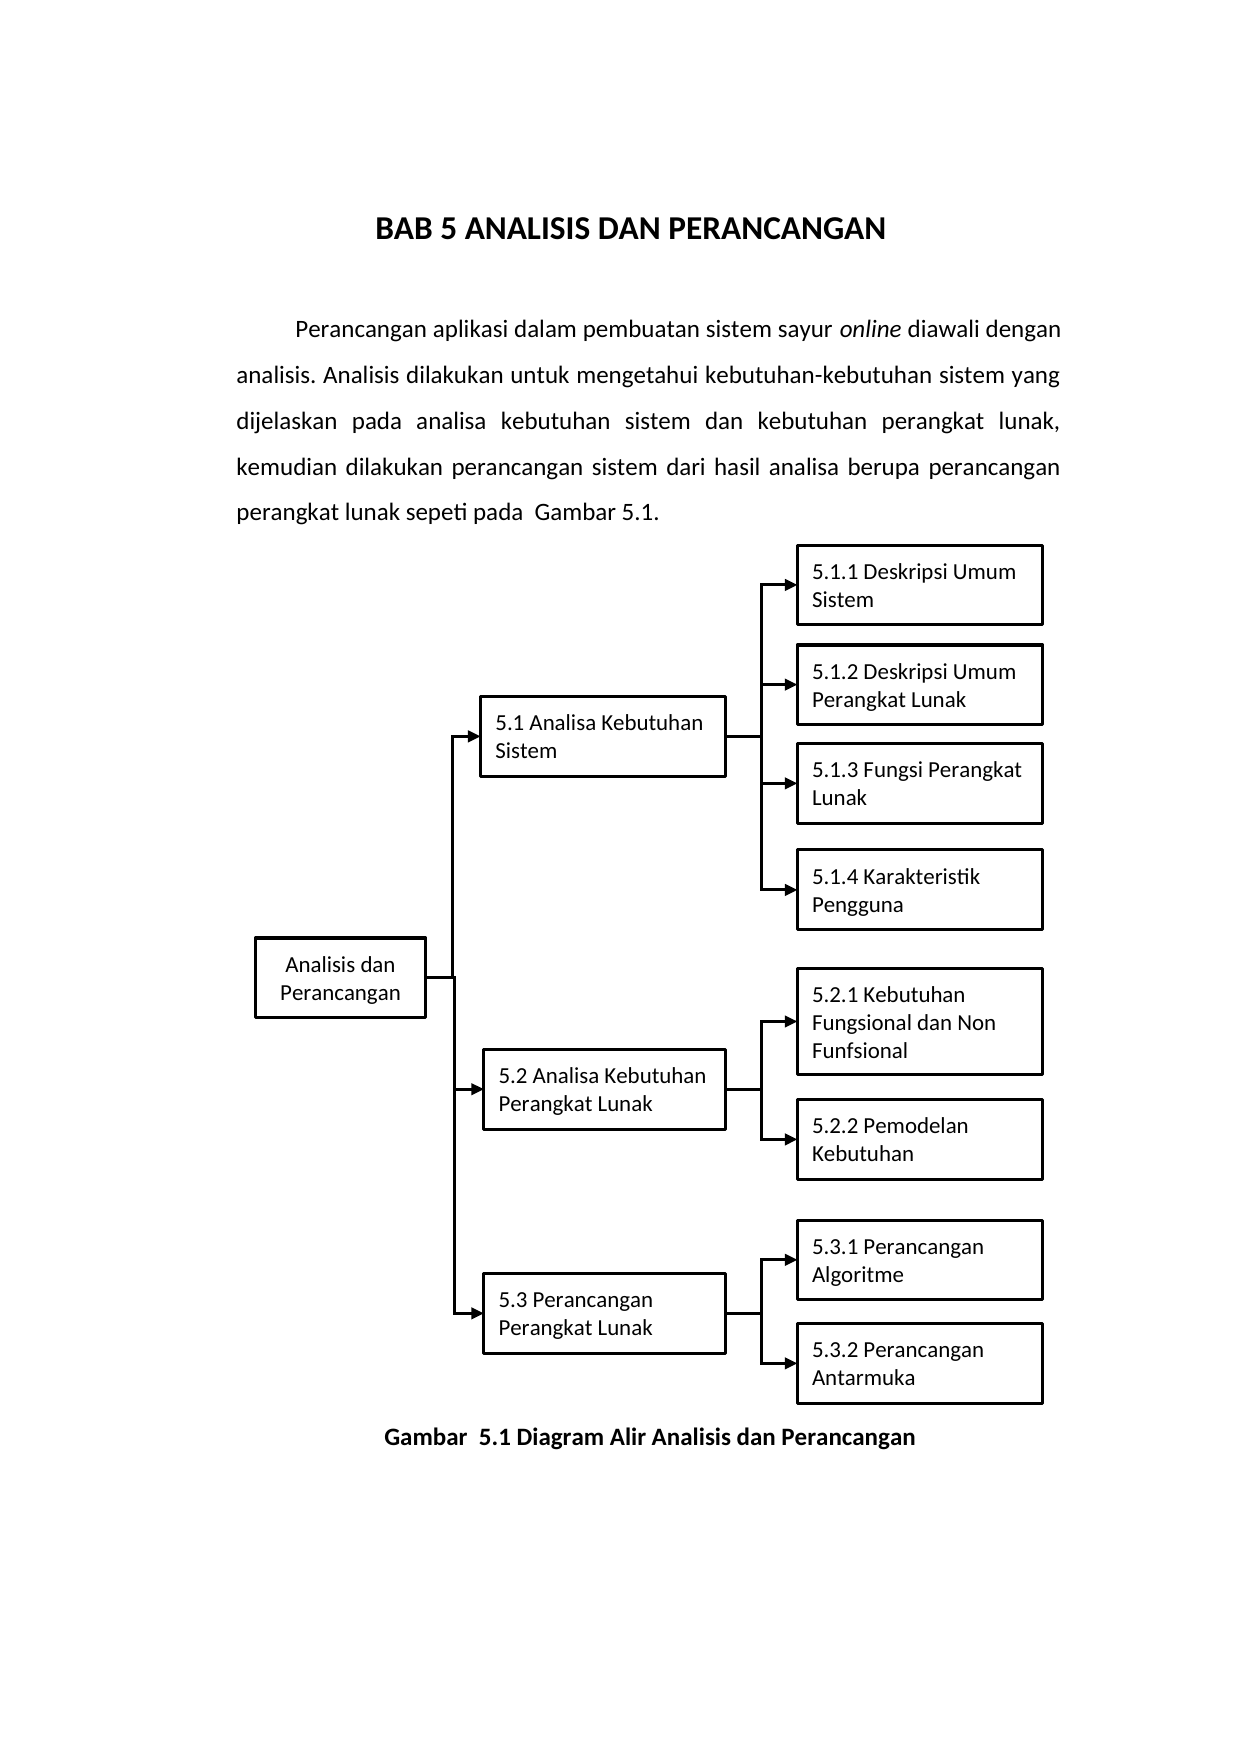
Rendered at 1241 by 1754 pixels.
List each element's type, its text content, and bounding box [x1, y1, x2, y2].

text ANALISIS DAN PERANCANGAN [199, 207, 1063, 247]
subtitle Gambar 5.1 Diagram Alir Analisis dan Perancangan [235, 1421, 1064, 1452]
text Perancangan aplikasi dalam pembuatan sistem sayur online diawali dengan analisis. Analisis dilakukan untuk mengetahui kebutuhan-kebutuhan sistem yang dijelaskan pada analisa kebutuhan sistem dan kebutuhan perangkat lunak, kemudian dilakukan perancangan sistem dari hasil analisa berupa perancangan perangkat lunak sepeti pada Gambar 5.1. [236, 313, 1061, 527]
